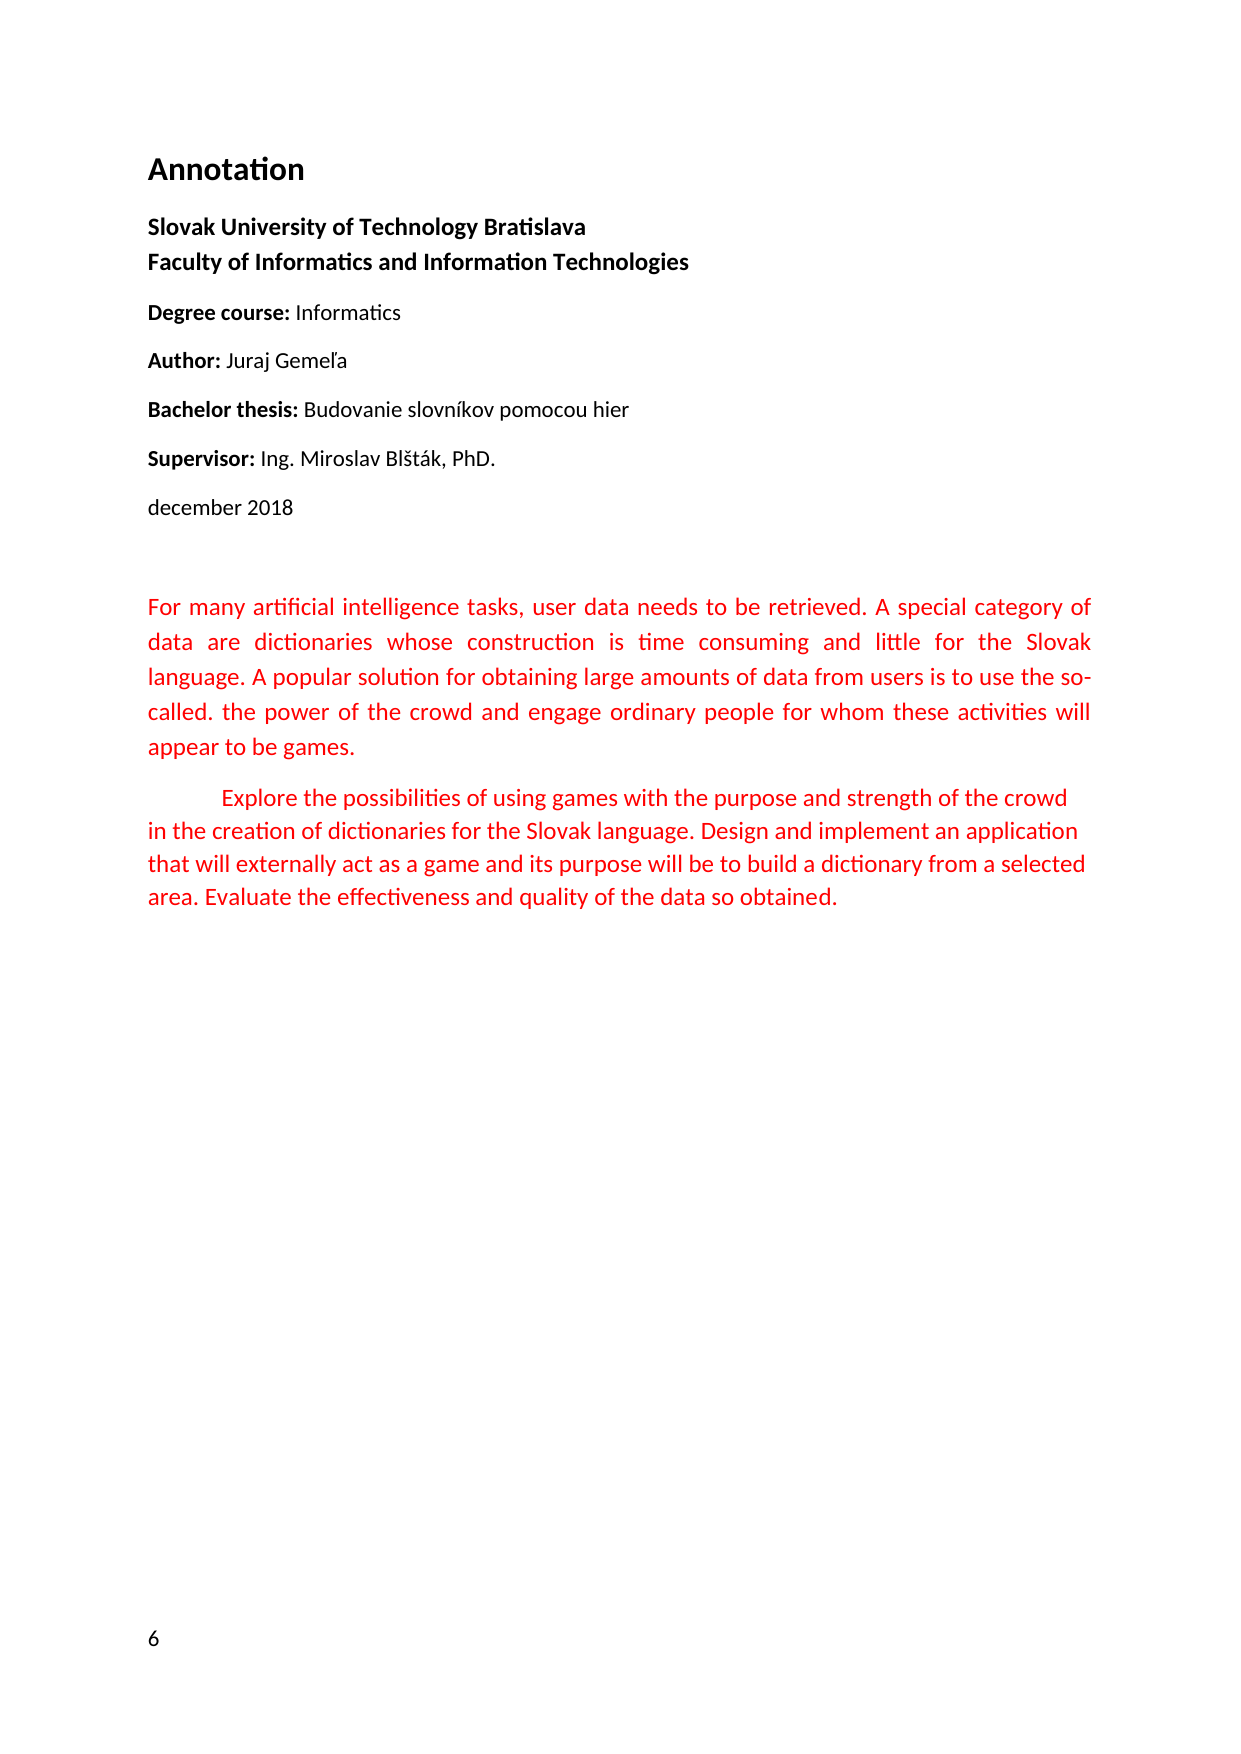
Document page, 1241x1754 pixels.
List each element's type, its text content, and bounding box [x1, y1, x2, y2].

text Slovak University of Technology Bratislava [148, 211, 1093, 242]
text Faculty of Informatics and Information Technologies [148, 246, 1093, 277]
text Author: Juraj Gemeľa [148, 347, 1093, 374]
text Supervisor: Ing. Miroslav Blšták, PhD. [148, 444, 1093, 472]
text Explore the possibilities of using games with the purpose and strength of the crowd in the creation of dictionaries for the Slovak language. Design and implement an application that will externally act as a game and its purpose will be to build a dictionary from a selected area. Evaluate the effectiveness and quality of the data so obtained. [148, 782, 1093, 912]
text Bachelor thesis: Budovanie slovníkov pomocou hier [148, 395, 1093, 423]
text Degree course: Informatics [148, 298, 1093, 326]
text Annotation [148, 148, 1093, 188]
text For many artificial intelligence tasks, user data needs to be retrieved. A special category of data are dictionaries whose construction is time consuming and little for the Slovak language. A popular solution for obtaining large amounts of data from users is to use the so-called. the power of the crowd and engage ordinary people for whom these activities will appear to be games. [148, 591, 1093, 761]
text december 2018 [148, 493, 1093, 521]
